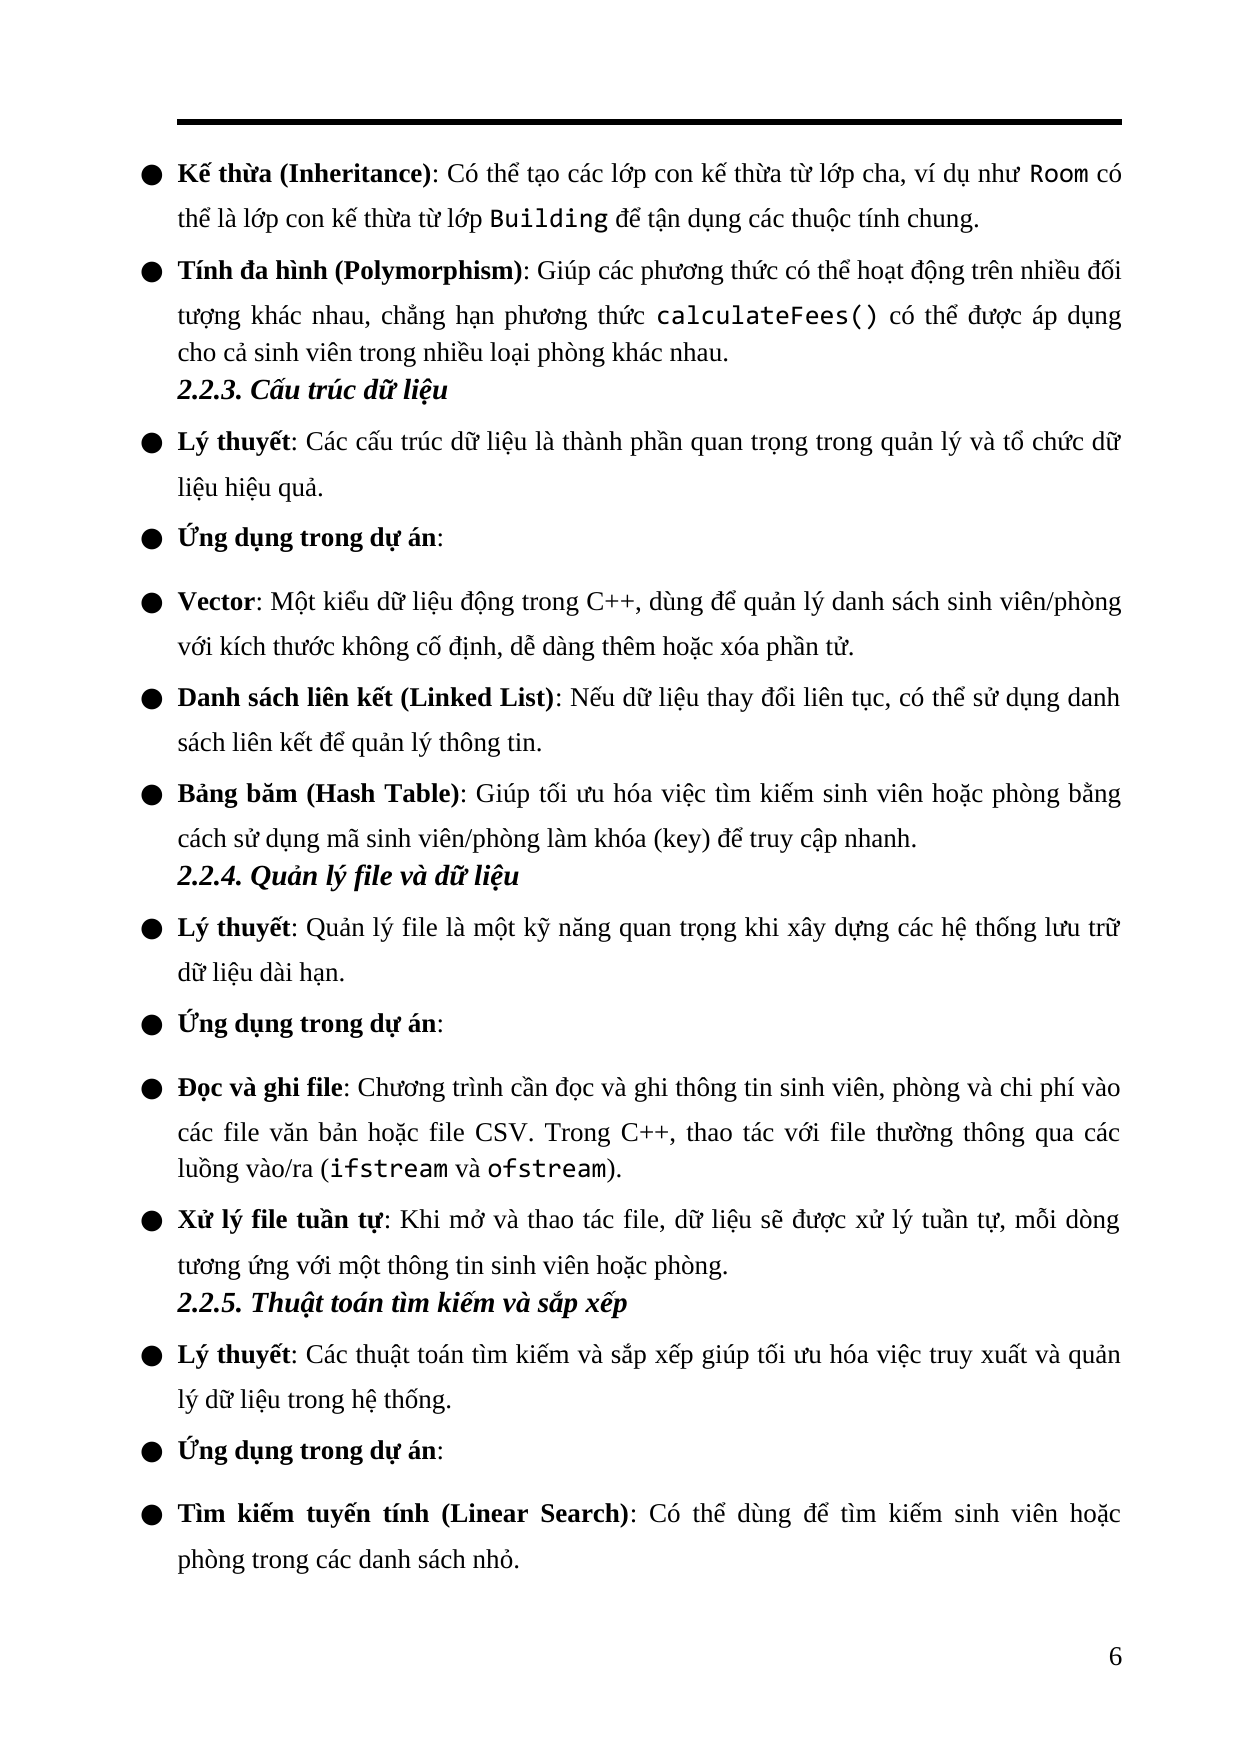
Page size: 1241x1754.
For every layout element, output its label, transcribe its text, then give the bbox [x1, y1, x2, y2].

list Tìm kiếm tuyến tính (Linear Search): Có thể dùng để tìm kiếm sinh viên hoặc phòng trong các danh sách nhỏ. [140, 1483, 1122, 1574]
subtitle 2.2.5. Thuật toán tìm kiếm và sắp xếp [177, 1285, 1122, 1318]
list Ứng dụng trong dự án: [140, 992, 1122, 1048]
list Lý thuyết: Các cấu trúc dữ liệu là thành phần quan trọng trong quản lý và tổ chức dữ liệu hiệu quả. [140, 411, 1122, 502]
list Lý thuyết: Các thuật toán tìm kiếm và sắp xếp giúp tối ưu hóa việc truy xuất và quản lý dữ liệu trong hệ thống. [140, 1323, 1122, 1414]
subtitle 2.2.4. Quản lý file và dữ liệu [177, 858, 1122, 891]
list Lý thuyết: Quản lý file là một kỹ năng quan trọng khi xây dựng các hệ thống lưu trữ dữ liệu dài hạn. [140, 896, 1122, 987]
subtitle 2.2.3. Cấu trúc dữ liệu [177, 372, 1122, 406]
list Ứng dụng trong dự án: [140, 506, 1122, 562]
list Ứng dụng trong dự án: [140, 1419, 1122, 1474]
list Xử lý file tuần tự: Khi mở và thao tác file, dữ liệu sẽ được xử lý tuần tự, mỗi dòng tương ứng với một thông tin sinh viên hoặc phòng. [140, 1189, 1122, 1280]
list Tính đa hình (Polymorphism): Giúp các phương thức có thể hoạt động trên nhiều đối tượng khác nhau, chẳng hạn phương thức calculateFees() có thể được áp dụng cho cả sinh viên trong nhiều loại phòng khác nhau. [140, 239, 1122, 367]
list Vector: Một kiểu dữ liệu động trong C++, dùng để quản lý danh sách sinh viên/phòng với kích thước không cố định, dễ dàng thêm hoặc xóa phần tử. [140, 570, 1122, 661]
list Danh sách liên kết (Linked List): Nếu dữ liệu thay đổi liên tục, có thể sử dụng danh sách liên kết để quản lý thông tin. [140, 666, 1122, 757]
list Đọc và ghi file: Chương trình cần đọc và ghi thông tin sinh viên, phòng và chi phí vào các file văn bản hoặc file CSV. Trong C++, thao tác với file thường thông qua các luồng vào/ra (ifstream và ofstream). [140, 1056, 1122, 1184]
list Bảng băm (Hash Table): Giúp tối ưu hóa việc tìm kiếm sinh viên hoặc phòng bằng cách sử dụng mã sinh viên/phòng làm khóa (key) để truy cập nhanh. [140, 762, 1122, 853]
list Kế thừa (Inheritance): Có thể tạo các lớp con kế thừa từ lớp cha, ví dụ như Room có thể là lớp con kế thừa từ lớp Building để tận dụng các thuộc tính chung. [140, 142, 1122, 234]
